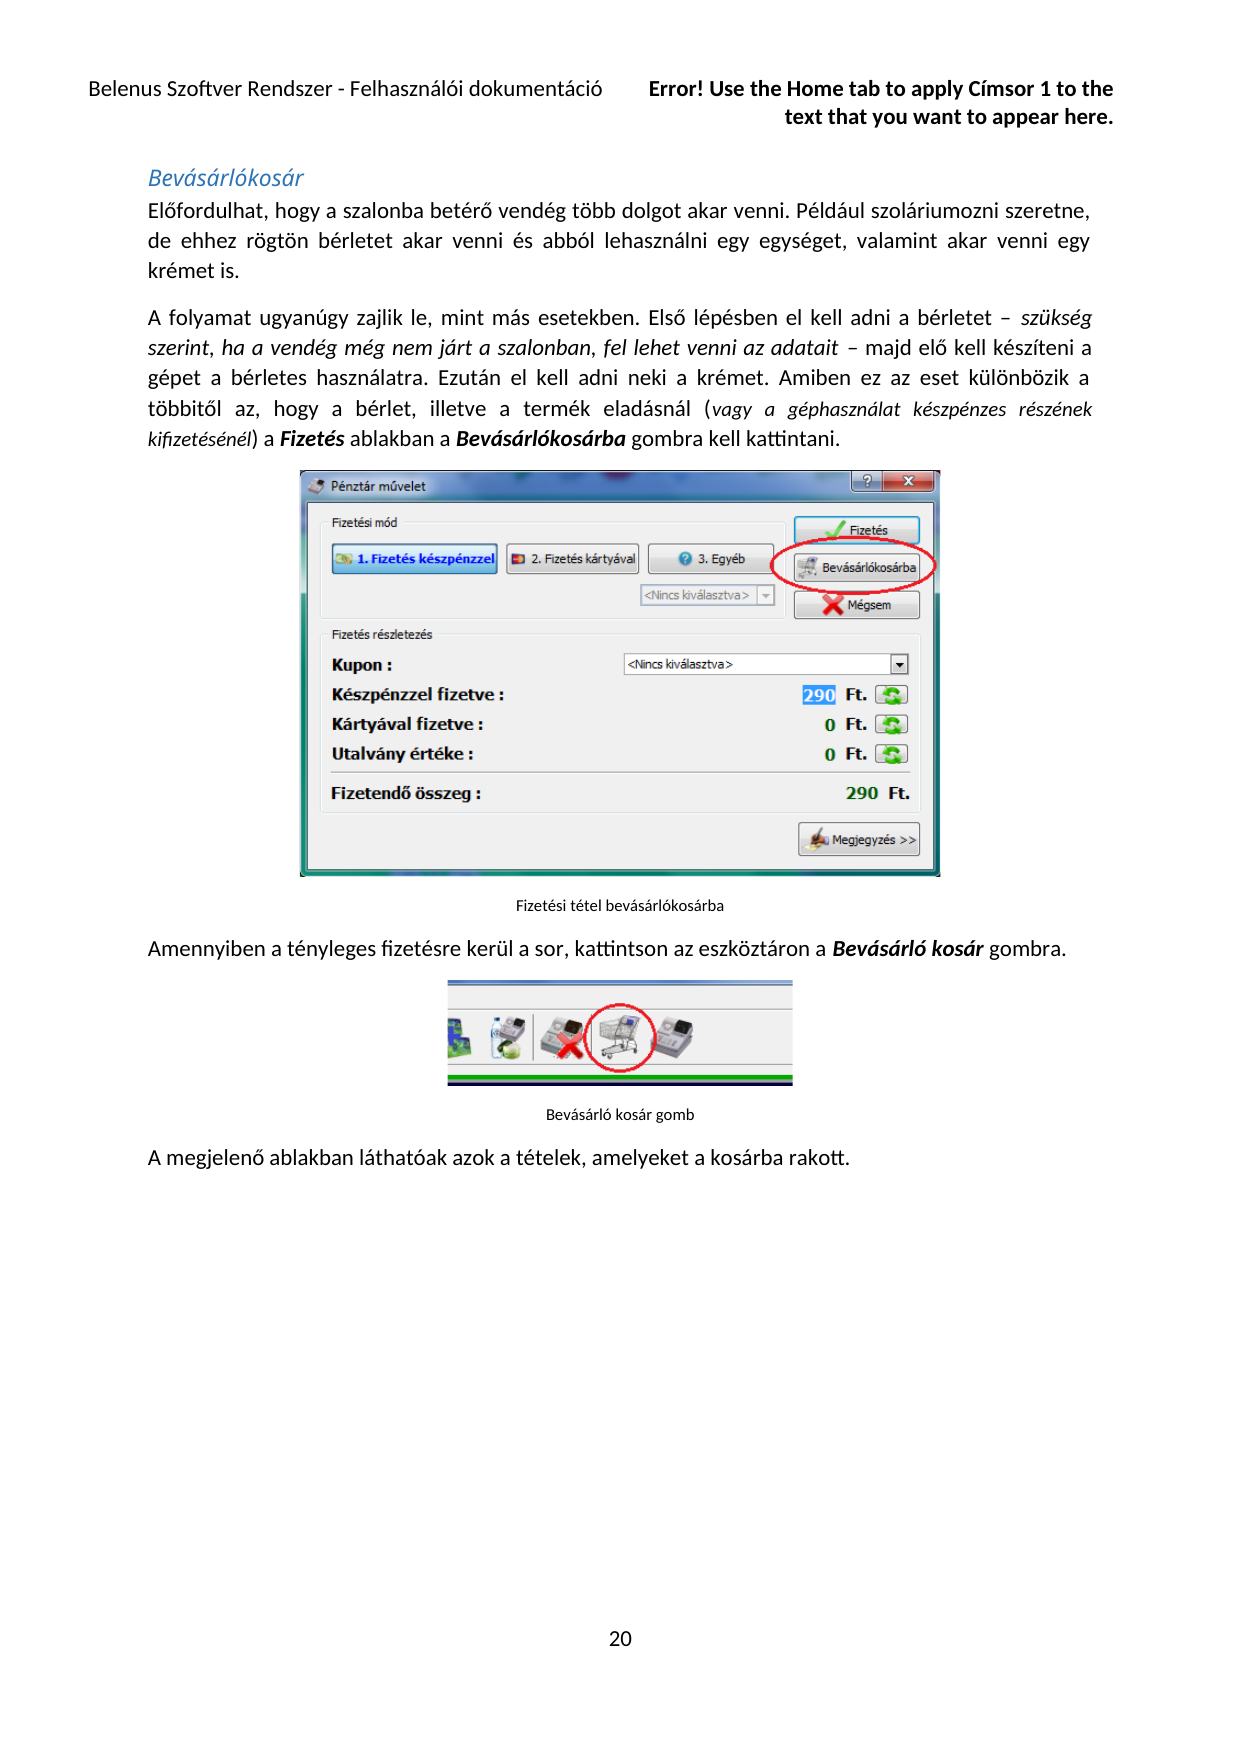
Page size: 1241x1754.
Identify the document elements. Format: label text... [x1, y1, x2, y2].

text Bevásárló kosár gomb [148, 1105, 1093, 1125]
subtitle Bevásárlókosár [148, 162, 1093, 193]
text A megjelenő ablakban láthatóak azok a tételek, amelyeket a kosárba rakott. [148, 1143, 1093, 1171]
picture [299, 470, 941, 877]
text Előfordulhat, hogy a szalonba betérő vendég több dolgot akar venni. Például szoláriumozni szeretne, de ehhez rögtön bérletet akar venni és abból lehasználni egy egységet, valamint akar venni egy krémet is. [148, 196, 1093, 284]
text A folyamat ugyanúgy zajlik le, mint más esetekben. Első lépésben el kell adni a bérletet – szükség szerint, ha a vendég még nem járt a szalonban, fel lehet venni az adatait – majd elő kell készíteni a gépet a bérletes használatra. Ezután el kell adni neki a krémet. Amiben ez az eset különbözik a többitől az, hogy a bérlet, illetve a termék eladásnál (vagy a géphasználat készpénzes részének kifizetésénél) a Fizetés ablakban a Bevásárlókosárba gombra kell kattintani. [148, 303, 1093, 452]
text Amennyiben a tényleges fizetésre kerül a sor, kattintson az eszköztáron a Bevásárló kosár gombra. [148, 934, 1093, 962]
picture [447, 980, 793, 1086]
text Fizetési tétel bevásárlókosárba [148, 895, 1093, 916]
